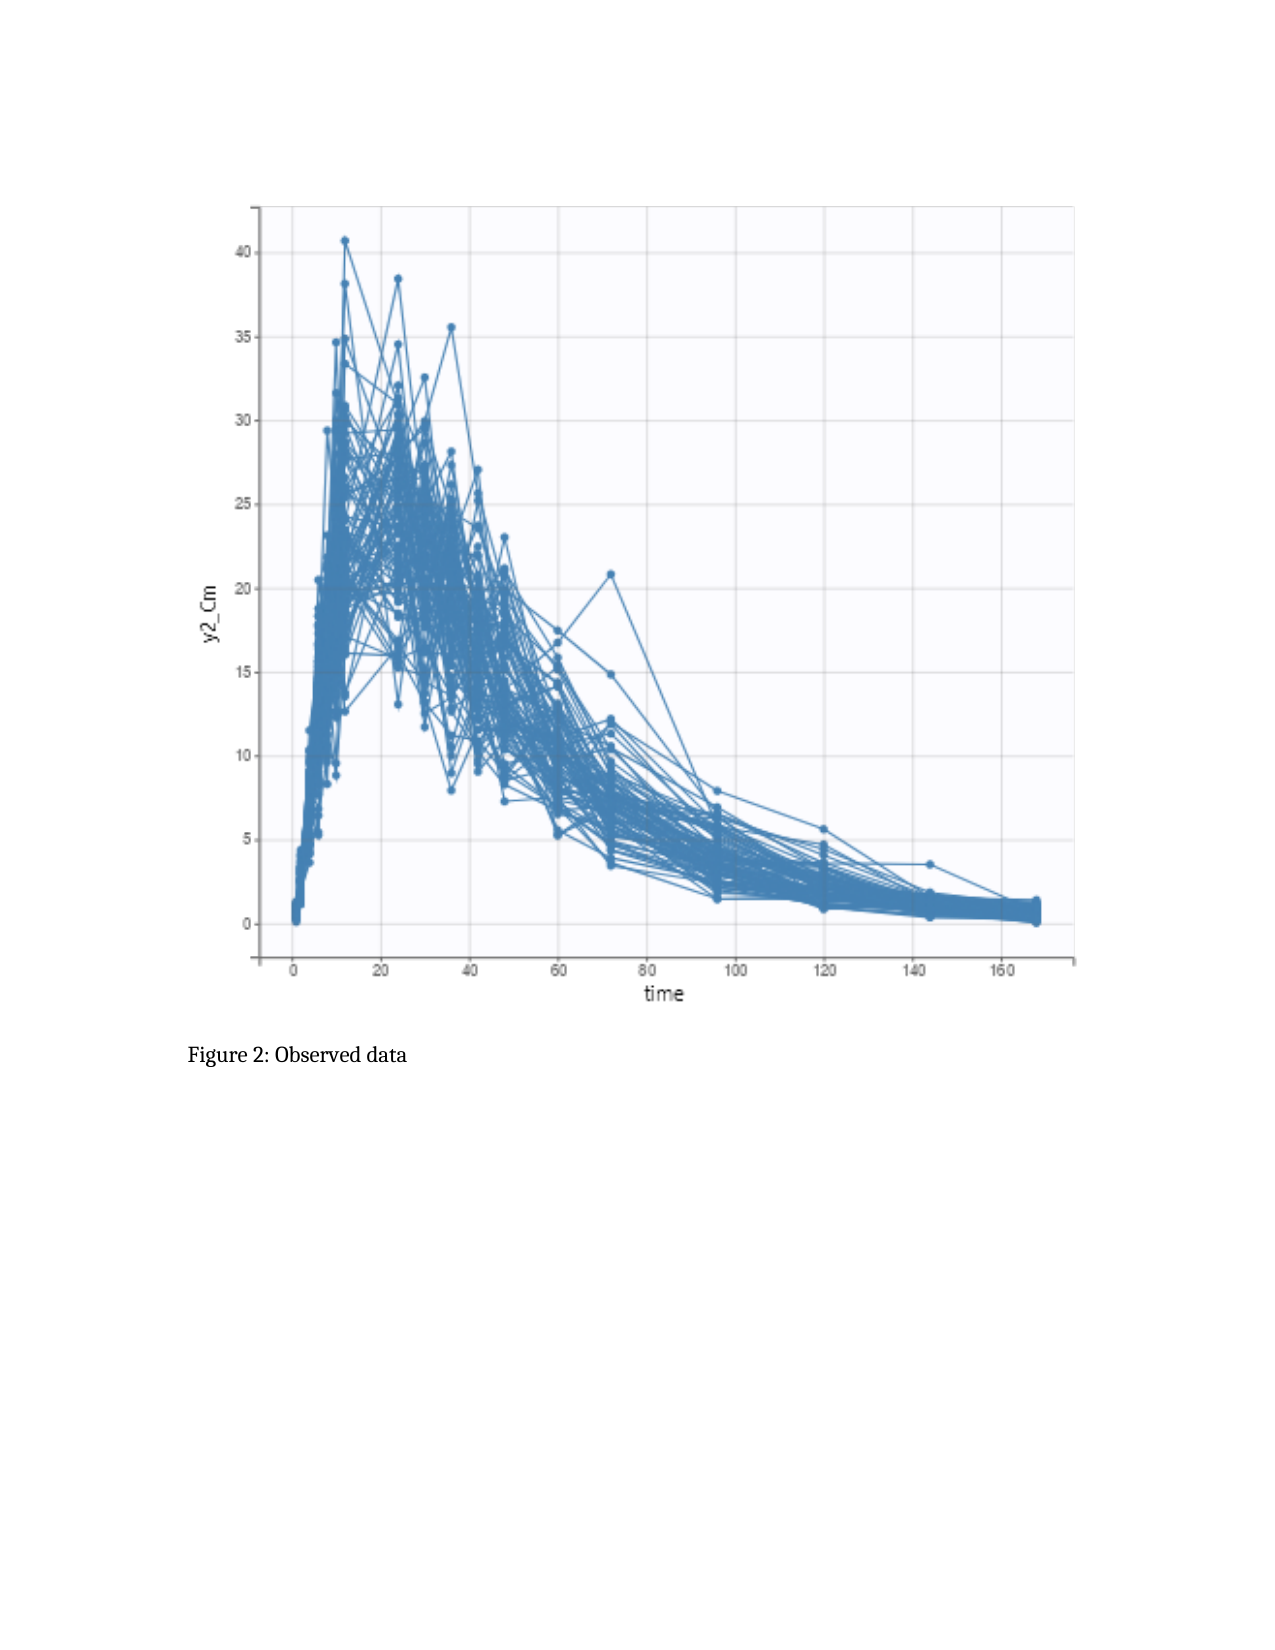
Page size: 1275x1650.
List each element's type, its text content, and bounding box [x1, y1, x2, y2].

picture [187, 150, 1133, 1017]
text Figure 2: Observed data [187, 1042, 1087, 1068]
